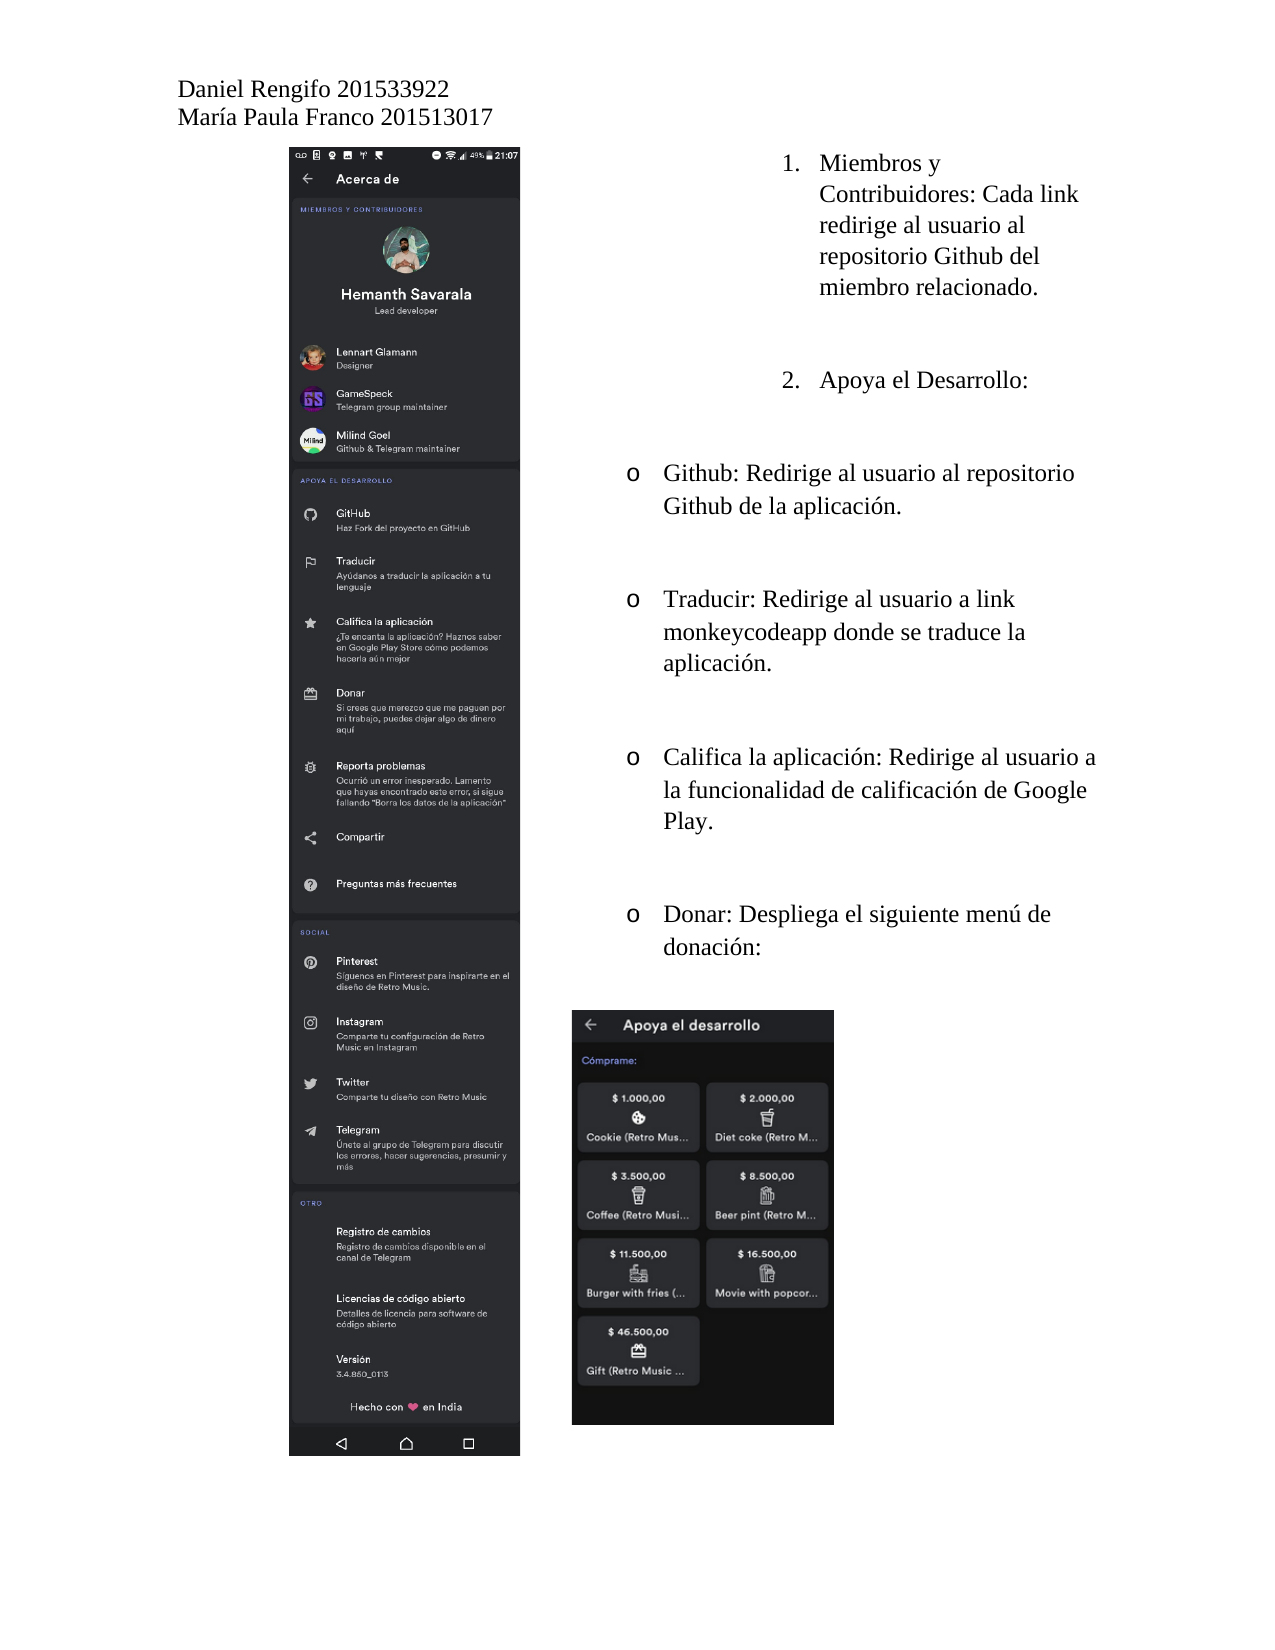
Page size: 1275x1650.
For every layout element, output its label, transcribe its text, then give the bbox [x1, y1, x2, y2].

picture [571, 1010, 834, 1425]
picture [289, 147, 521, 1456]
list Califica la aplicación: Redirige al usuario a la funcionalidad de calificación de Google Play. [626, 742, 1098, 834]
list Donar: Despliega el siguiente menú de donación: [626, 899, 1098, 961]
list Github: Redirige al usuario al repositorio Github de la aplicación. [626, 458, 1098, 520]
list Apoya el Desarrollo: [521, 365, 1098, 394]
list Traducir: Redirige al usuario a link monkeycodeapp donde se traduce la aplicación. [626, 584, 1098, 677]
list Miembros y Contribuidores: Cada link redirige al usuario al repositorio Github del miembro relacionado. [521, 148, 1098, 301]
